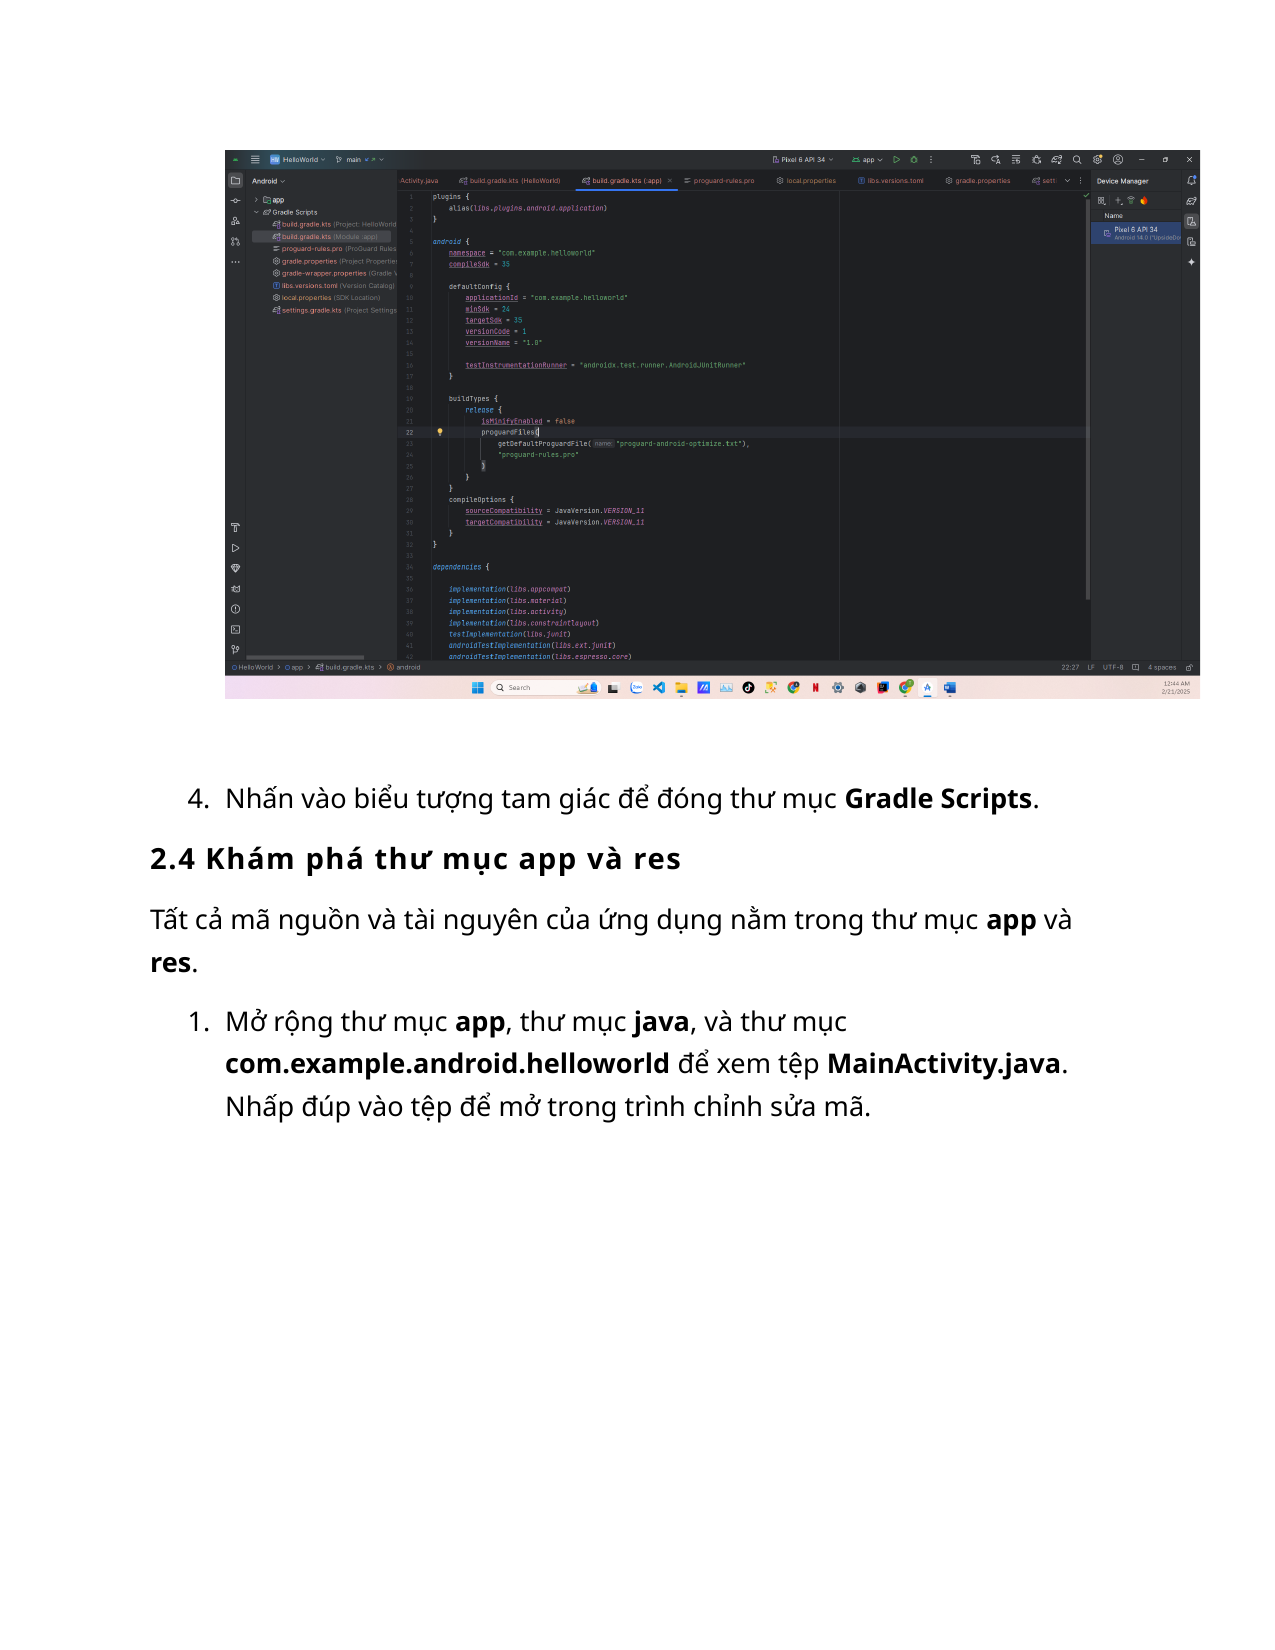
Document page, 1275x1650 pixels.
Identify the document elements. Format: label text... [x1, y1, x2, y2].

text Tất cả mã nguồn và tài nguyên của ứng dụng nằm trong thư mục app và res. [150, 901, 1125, 980]
list Mở rộng thư mục app, thư mục java, và thư mục com.example.android.helloworld để xem tệp MainActivity.java. Nhấp đúp vào tệp để mở trong trình chỉnh sửa mã. [187, 1002, 1125, 1124]
list Nhấn vào biểu tượng tam giác để đóng thư mục Gradle Scripts. [187, 779, 1125, 816]
picture [225, 150, 1200, 699]
subtitle 2.4 Khám phá thư mục app và res [150, 838, 1125, 878]
